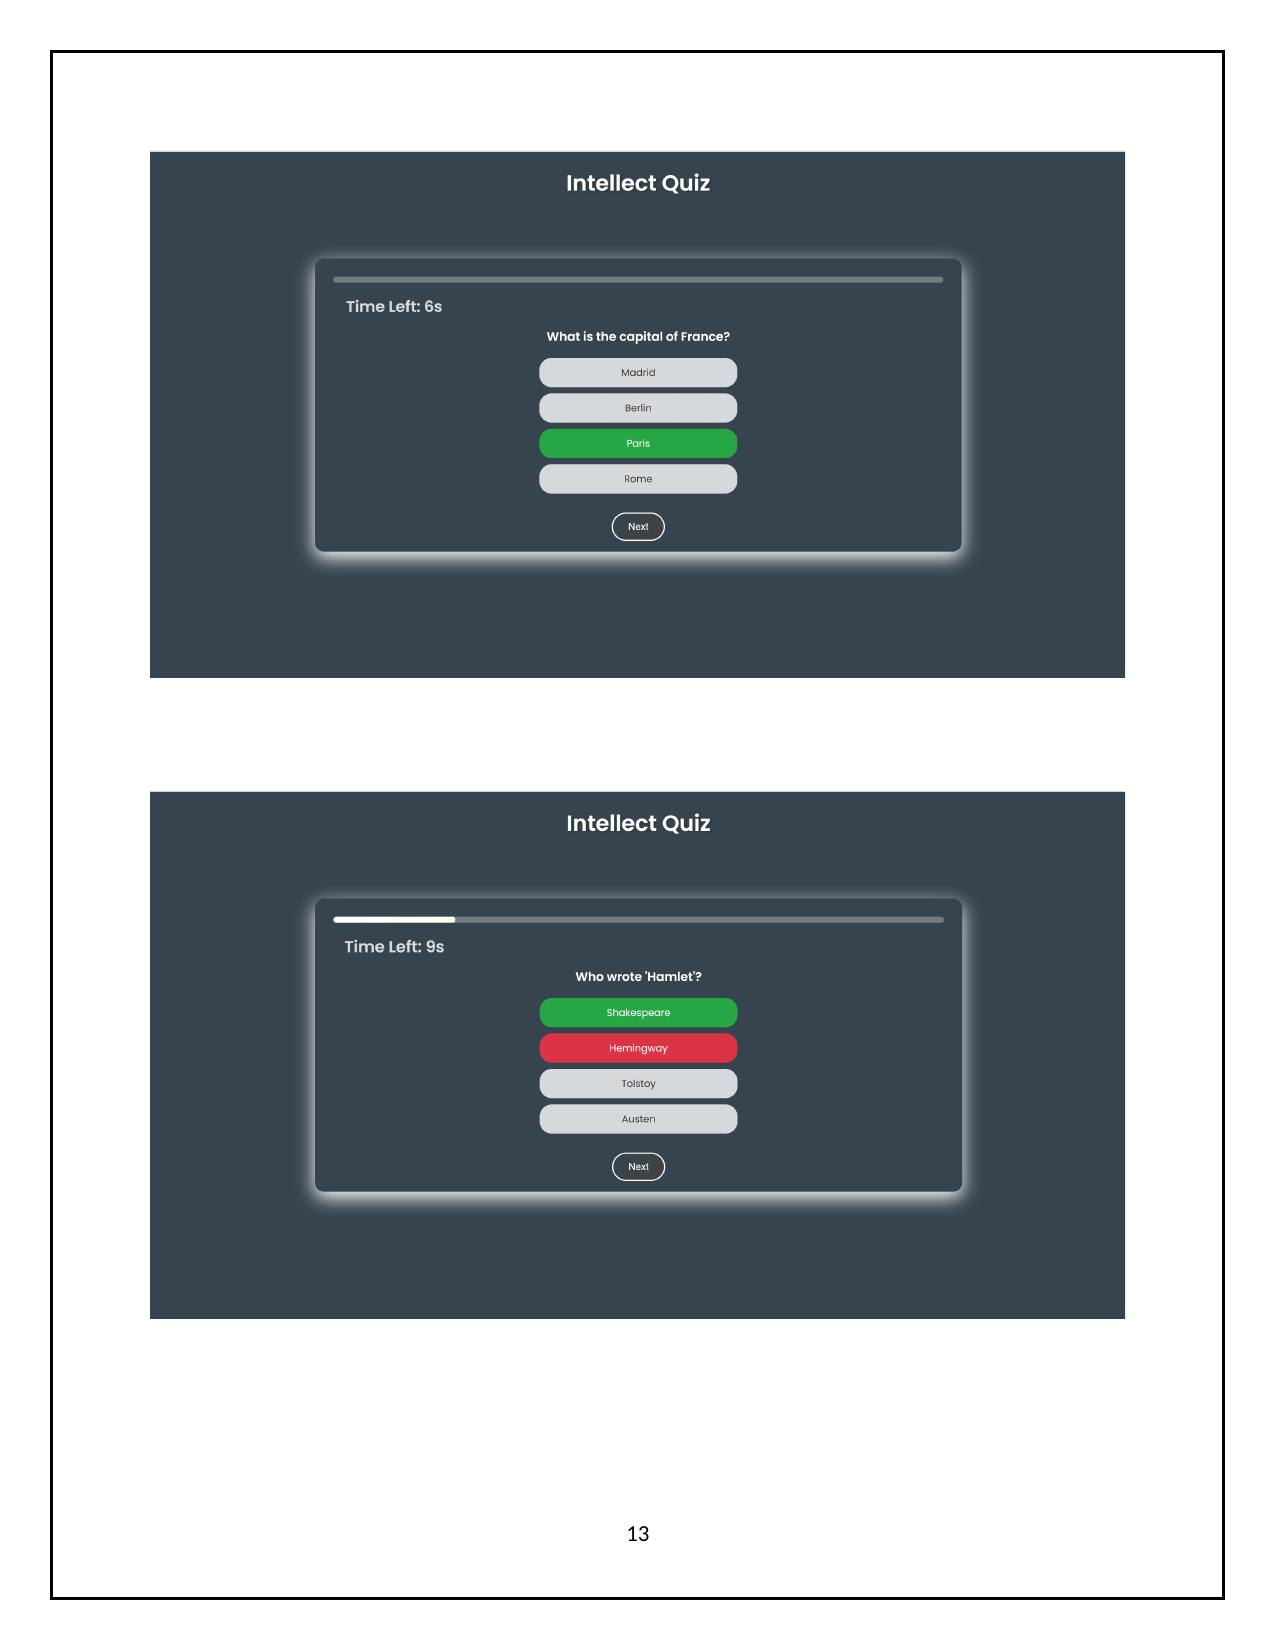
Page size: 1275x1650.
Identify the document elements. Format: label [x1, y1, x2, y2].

picture [150, 150, 1125, 678]
picture [150, 791, 1125, 1319]
